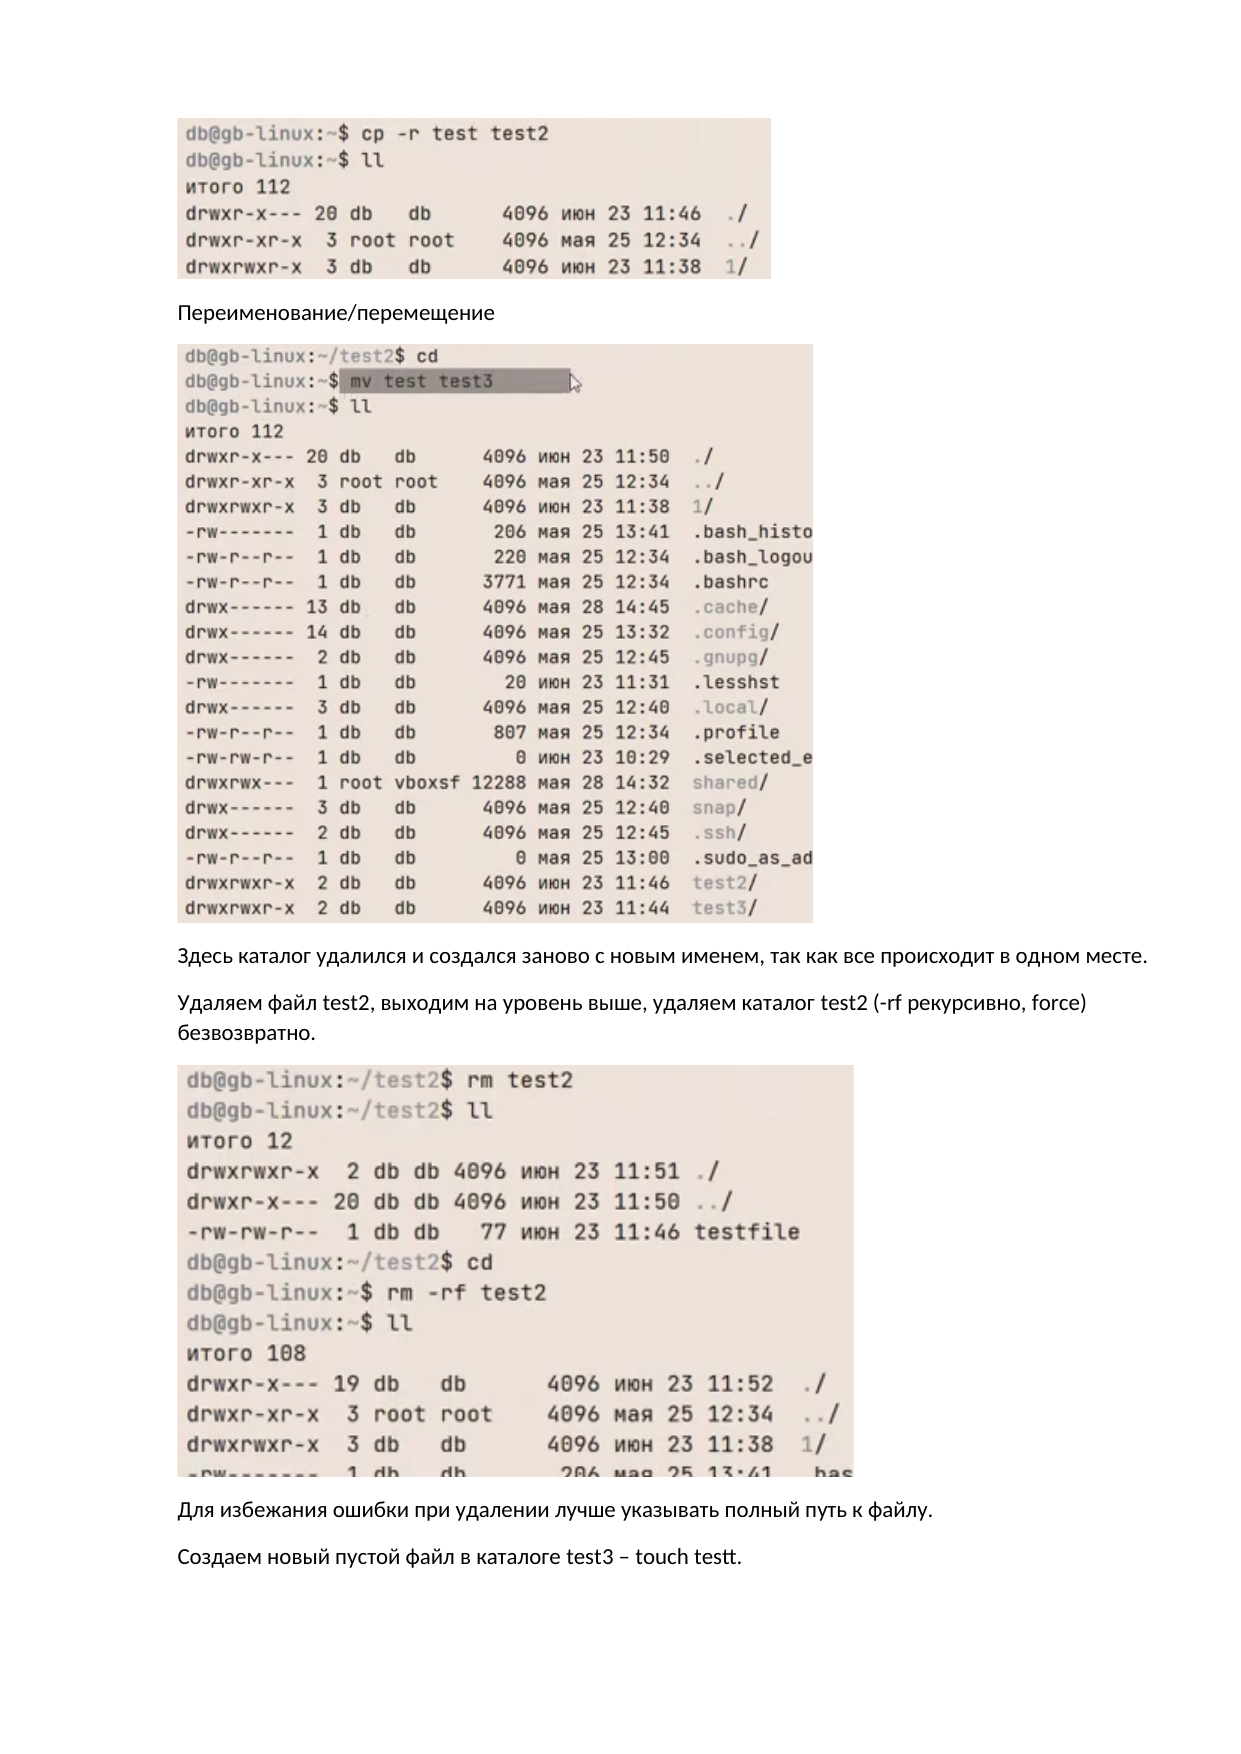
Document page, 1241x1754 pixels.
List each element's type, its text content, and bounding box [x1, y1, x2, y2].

text Переименование/перемещение [177, 298, 1152, 326]
text Для избежания ошибки при удалении лучше указывать полный путь к файлу. [177, 1495, 1152, 1523]
picture [177, 118, 771, 279]
picture [177, 1065, 854, 1477]
picture [177, 344, 814, 923]
text Создаем новый пустой файл в каталоге test3 – touch testt. [177, 1542, 1152, 1570]
text Удаляем файл test2, выходим на уровень выше, удаляем каталог test2 (-rf рекурсивно, force) безвозвратно. [177, 988, 1152, 1046]
text Здесь каталог удалился и создался заново с новым именем, так как все происходит в одном месте. [177, 941, 1152, 969]
